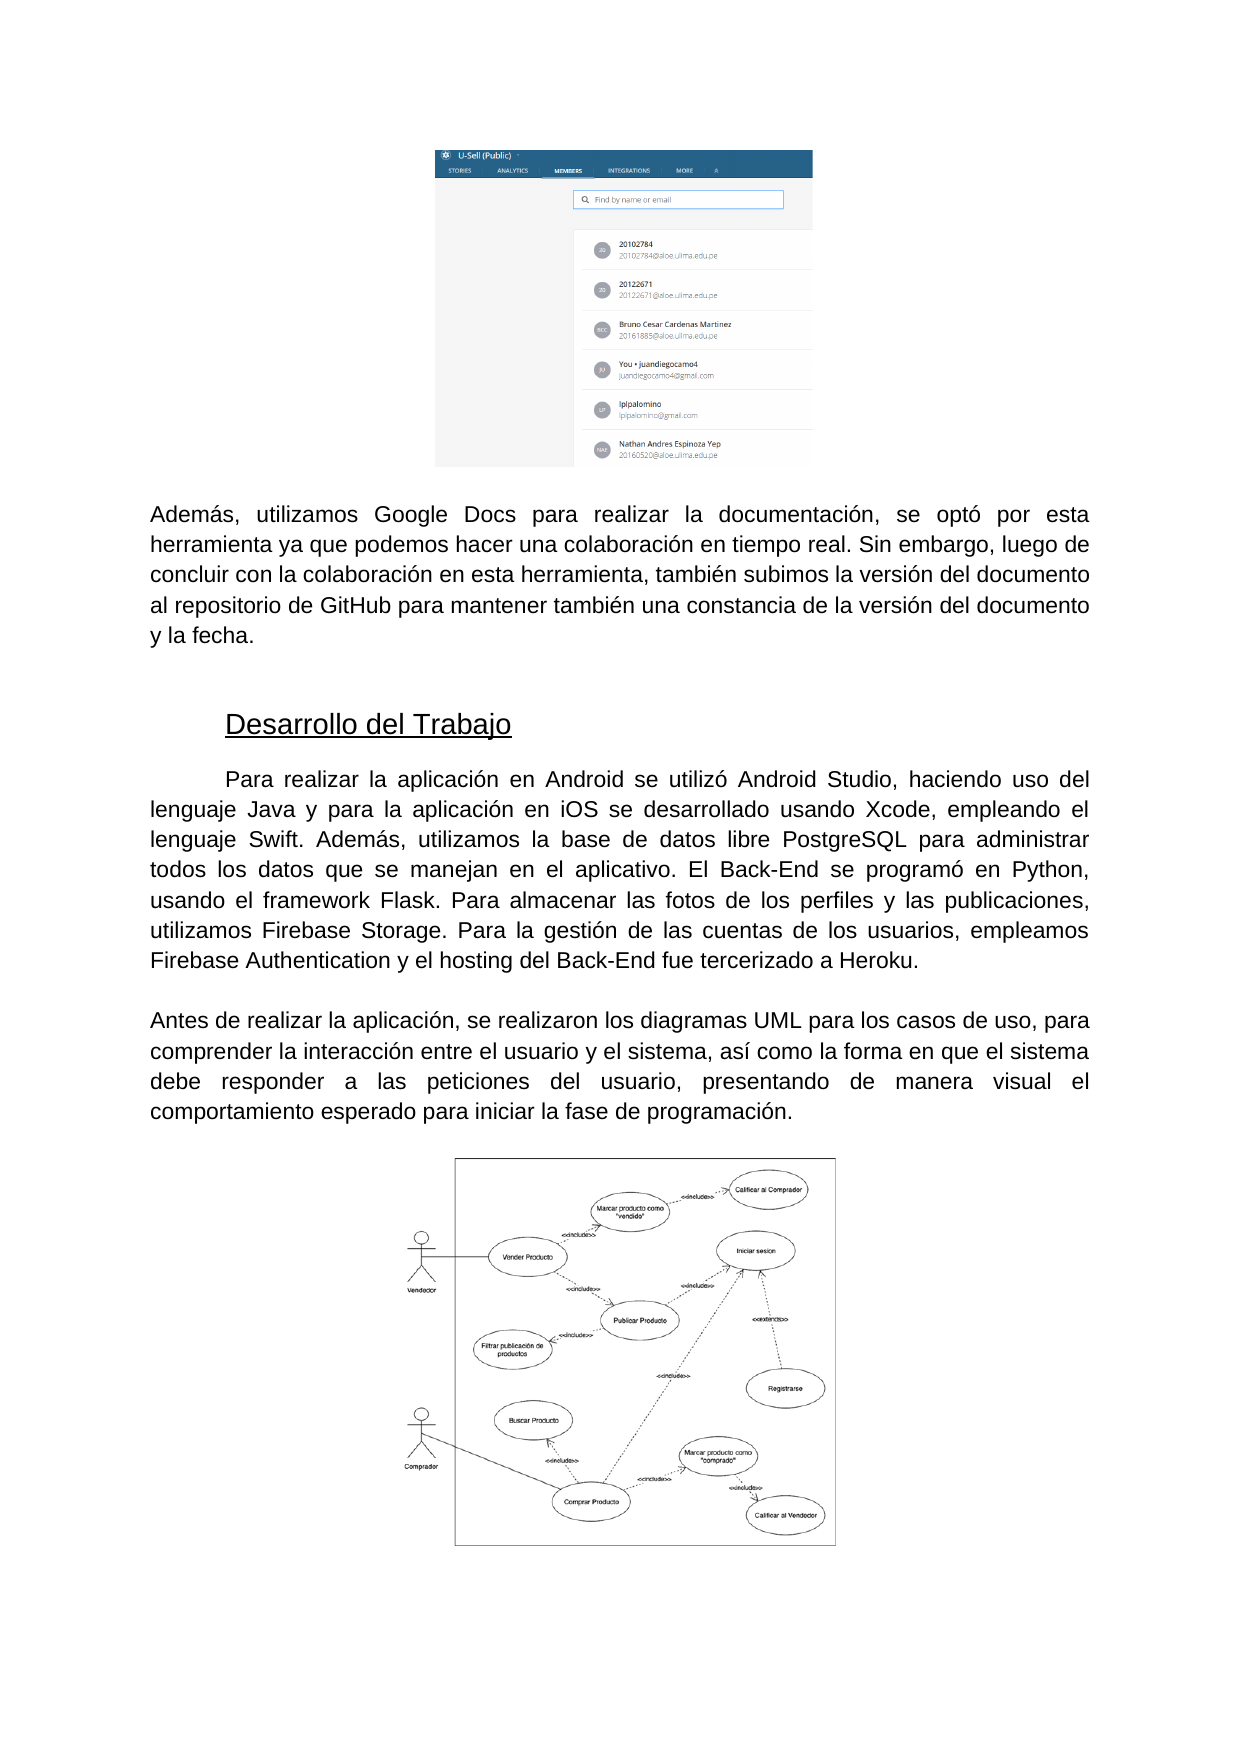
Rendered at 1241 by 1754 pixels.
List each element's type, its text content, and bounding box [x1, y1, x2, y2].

text Para realizar la aplicación en Android se utilizó Android Studio, haciendo uso del lenguaje Java y para la aplicación en iOS se desarrollado usando Xcode, empleando el lenguaje Swift. Además, utilizamos la base de datos libre PostgreSQL para administrar todos los datos que se manejan en el aplicativo. El Back-End se programó en Python, usando el framework Flask. Para almacenar las fotos de los perfiles y las publicaciones, utilizamos Firebase Storage. Para la gestión de las cuentas de los usuarios, empleamos Firebase Authentication y el hosting del Back-End fue tercerizado a Heroku. [150, 766, 1090, 973]
picture [404, 1158, 836, 1546]
text Antes de realizar la aplicación, se realizaron los diagramas UML para los casos de uso, para comprender la interacción entre el usuario y el sistema, así como la forma en que el sistema debe responder a las peticiones del usuario, presentando de manera visual el comportamiento esperado para iniciar la fase de programación. [150, 1007, 1090, 1124]
picture [435, 150, 813, 467]
subtitle Desarrollo del Trabajo [225, 707, 1090, 741]
text Además, utilizamos Google Docs para realizar la documentación, se optó por esta herramienta ya que podemos hacer una colaboración en tiempo real. Sin embargo, luego de concluir con la colaboración en esta herramienta, también subimos la versión del documento al repositorio de GitHub para mantener también una constancia de la versión del documento y la fecha. [150, 501, 1090, 648]
